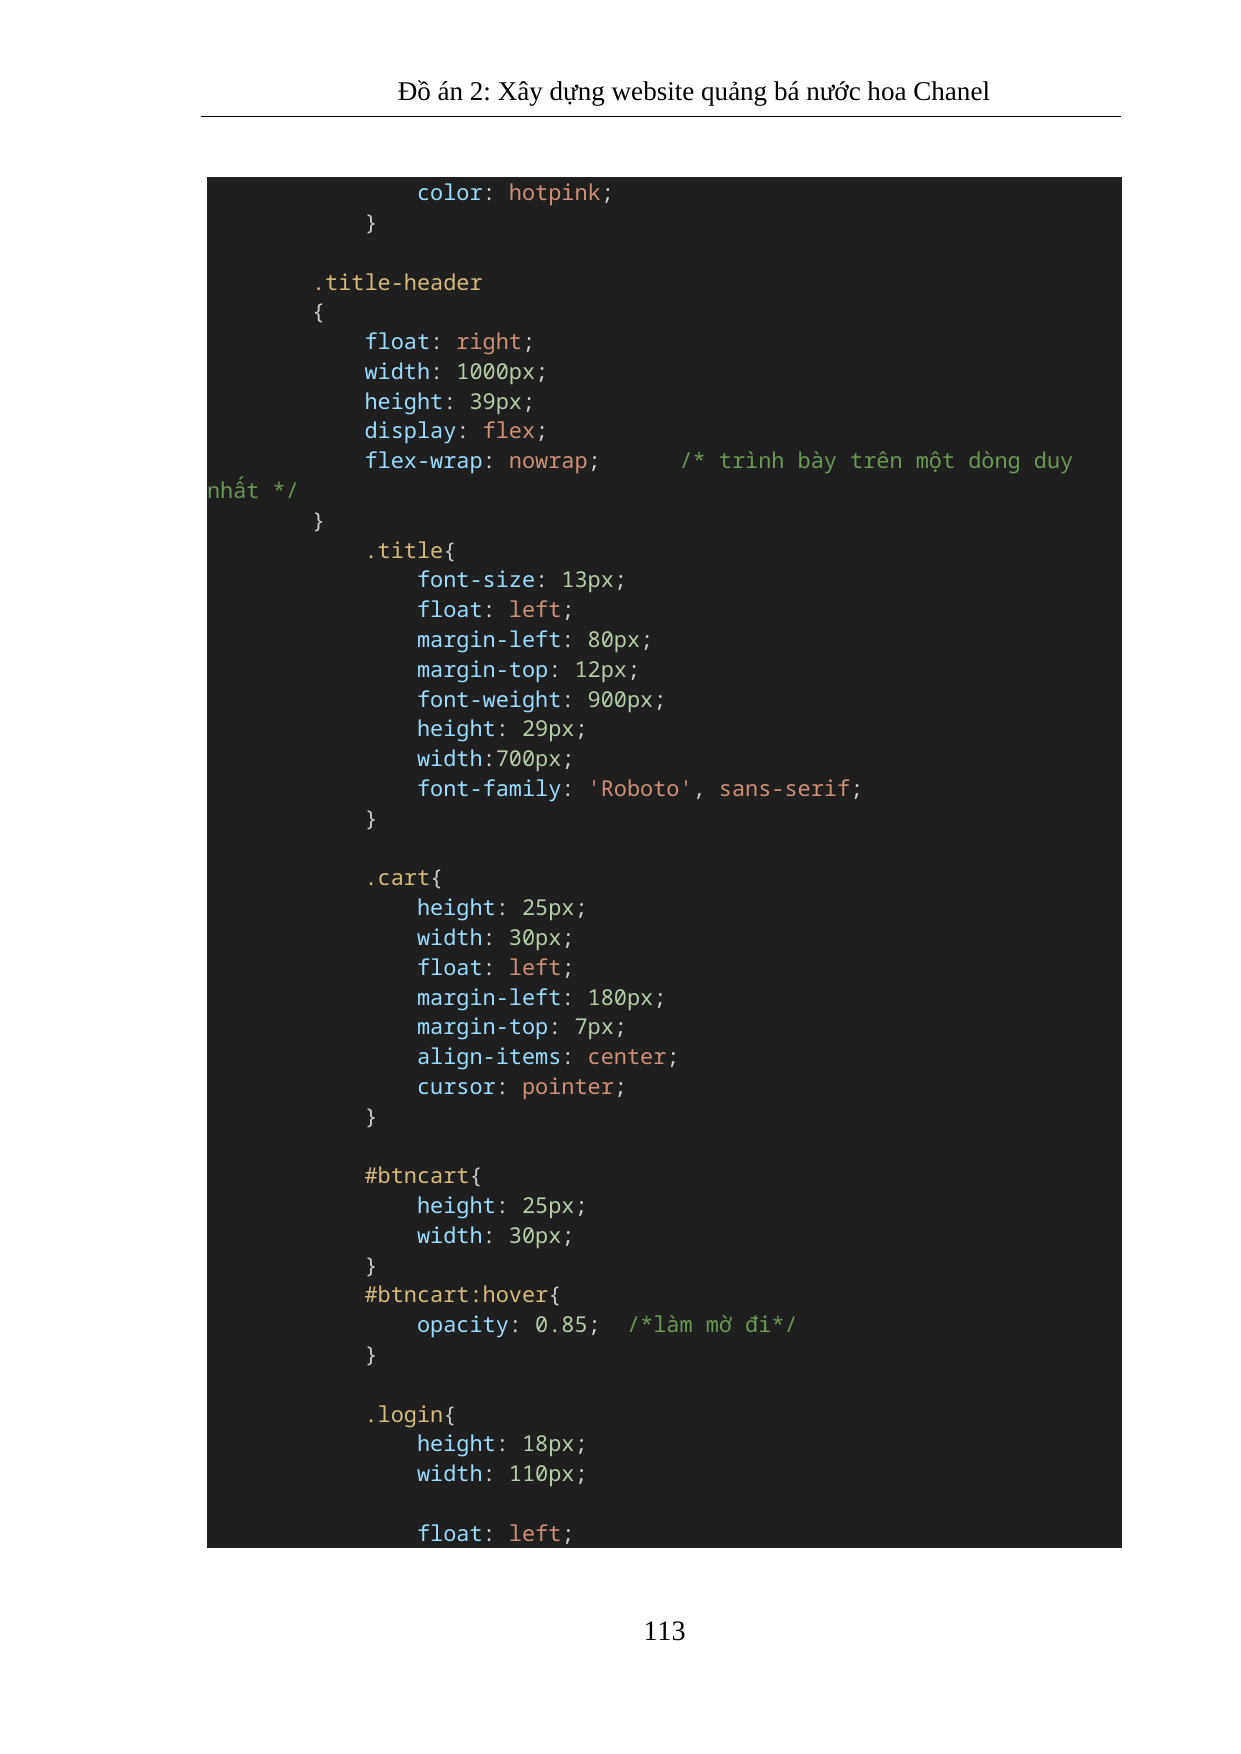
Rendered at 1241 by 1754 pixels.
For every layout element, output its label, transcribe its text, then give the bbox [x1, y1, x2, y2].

text width: 110px; [207, 1458, 1122, 1488]
text height: 29px; [207, 713, 1122, 743]
text flex-wrap: nowrap; /* trình bày trên một dòng duy nhất */ [207, 445, 1122, 505]
text } [207, 1101, 1122, 1131]
text width: 30px; [207, 922, 1122, 952]
text opacity: 0.85; /*làm mờ đi*/ [207, 1309, 1122, 1339]
text height: 39px; [207, 386, 1122, 416]
text align-items: center; [207, 1041, 1122, 1071]
text float: left; [207, 952, 1122, 982]
text float: left; [207, 1518, 1122, 1548]
text #btncart{ [207, 1160, 1122, 1190]
text .title-header [207, 267, 1122, 296]
text .login{ [207, 1399, 1122, 1428]
text margin-left: 80px; [207, 624, 1122, 654]
text } [207, 505, 1122, 535]
text float: right; [207, 326, 1122, 356]
text display: flex; [207, 416, 1122, 445]
text } [207, 803, 1122, 833]
text margin-left: 180px; [207, 982, 1122, 1011]
text margin-top: 12px; [207, 654, 1122, 684]
text height: 25px; [207, 892, 1122, 922]
text { [207, 296, 1122, 326]
text height: 18px; [207, 1428, 1122, 1458]
text cursor: pointer; [207, 1071, 1122, 1101]
text font-size: 13px; [207, 564, 1122, 594]
text } [207, 1339, 1122, 1369]
text #btncart:hover{ [207, 1279, 1122, 1309]
text width:700px; [207, 743, 1122, 773]
text width: 1000px; [207, 356, 1122, 386]
text width: 30px; [207, 1220, 1122, 1250]
text margin-top: 7px; [207, 1011, 1122, 1041]
text } [207, 207, 1122, 237]
text height: 25px; [207, 1190, 1122, 1220]
text .cart{ [207, 862, 1122, 892]
text .title{ [207, 535, 1122, 564]
text float: left; [207, 594, 1122, 624]
text font-weight: 900px; [207, 684, 1122, 713]
text font-family: 'Roboto', sans-serif; [207, 773, 1122, 803]
text color: hotpink; [207, 177, 1122, 207]
text } [207, 1250, 1122, 1279]
